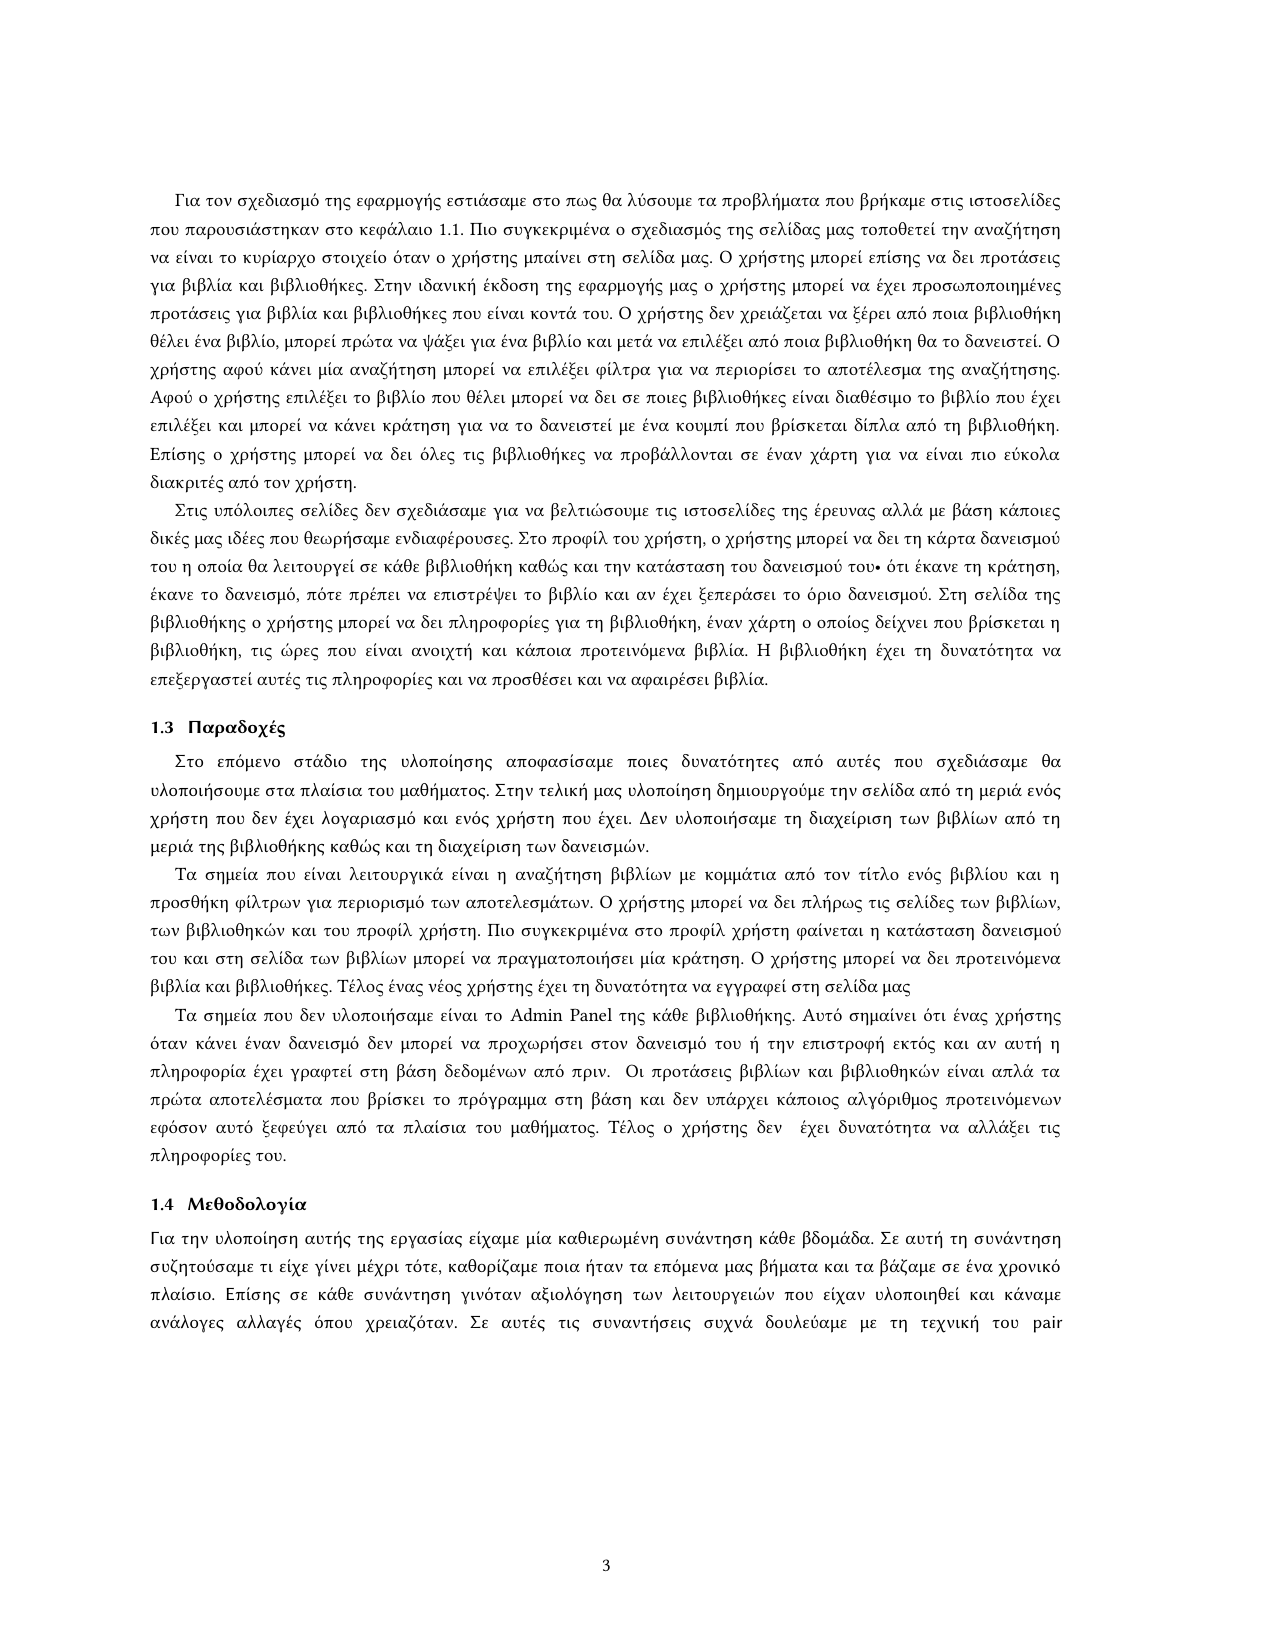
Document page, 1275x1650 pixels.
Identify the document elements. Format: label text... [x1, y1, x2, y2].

text Τα σημεία που δεν υλοποιήσαμε είναι το Admin Panel της κάθε βιβλιοθήκης. Αυτό σημαίνει ότι ένας χρήστης όταν κάνει έναν δανεισμό δεν μπορεί να προχωρήσει στον δανεισμό του ή την επιστροφή εκτός και αν αυτή η πληροφορία έχει γραφτεί στη βάση δεδομένων από πριν. Οι προτάσεις βιβλίων και βιβλιοθηκών είναι απλά τα πρώτα αποτελέσματα που βρίσκει το πρόγραμμα στη βάση και δεν υπάρχει κάποιος αλγόριθμος προτεινόμενων εφόσον αυτό ξεφεύγει από τα πλαίσια του μαθήματος. Τέλος ο χρήστης δεν έχει δυνατότητα να αλλάξει τις πληροφορίες του. [150, 997, 1062, 1166]
text Για τον σχεδιασμό της εφαρμογής εστιάσαμε στο πως θα λύσουμε τα προβλήματα που βρήκαμε στις ιστοσελίδες που παρουσιάστηκαν στο κεφάλαιο 1.1. Πιο συγκεκριμένα ο σχεδιασμός της σελίδας μας τοποθετεί την αναζήτηση να είναι το κυρίαρχο στοιχείο όταν ο χρήστης μπαίνει στη σελίδα μας. Ο χρήστης μπορεί επίσης να δει προτάσεις για βιβλία και βιβλιοθήκες. Στην ιδανική έκδοση της εφαρμογής μας ο χρήστης μπορεί να έχει προσωποποιημένες προτάσεις για βιβλία και βιβλιοθήκες που είναι κοντά του. Ο χρήστης δεν χρειάζεται να ξέρει από ποια βιβλιοθήκη θέλει ένα βιβλίο, μπορεί πρώτα να ψάξει για ένα βιβλίο και μετά να επιλέξει από ποια βιβλιοθήκη θα το δανειστεί. Ο χρήστης αφού κάνει μία αναζήτηση μπορεί να επιλέξει φίλτρα για να περιορίσει το αποτέλεσμα της αναζήτησης. Αφού ο χρήστης επιλέξει το βιβλίο που θέλει μπορεί να δει σε ποιες βιβλιοθήκες είναι διαθέσιμο το βιβλίο που έχει επιλέξει και μπορεί να κάνει κράτηση για να το δανειστεί με ένα κουμπί που βρίσκεται δίπλα από τη βιβλιοθήκη. Επίσης ο χρήστης μπορεί να δει όλες τις βιβλιοθήκες να προβάλλονται σε έναν χάρτη για να είναι πιο εύκολα διακριτές από τον χρήστη. [150, 183, 1062, 493]
text Τα σημεία που είναι λειτουργικά είναι η αναζήτηση βιβλίων με κομμάτια από τον τίτλο ενός βιβλίου και η προσθήκη φίλτρων για περιορισμό των αποτελεσμάτων. Ο χρήστης μπορεί να δει πλήρως τις σελίδες των βιβλίων, των βιβλιοθηκών και του προφίλ χρήστη. Πιο συγκεκριμένα στο προφίλ χρήστη φαίνεται η κατάσταση δανεισμού του και στη σελίδα των βιβλίων μπορεί να πραγματοποιήσει μία κράτηση. Ο χρήστης μπορεί να δει προτεινόμενα βιβλία και βιβλιοθήκες. Τέλος ένας νέος χρήστης έχει τη δυνατότητα να εγγραφεί στη σελίδα μας [150, 857, 1062, 997]
text Στο επόμενο στάδιο της υλοποίησης αποφασίσαμε ποιες δυνατότητες από αυτές που σχεδιάσαμε θα υλοποιήσουμε στα πλαίσια του μαθήματος. Στην τελική μας υλοποίηση δημιουργούμε την σελίδα από τη μεριά ενός χρήστη που δεν έχει λογαριασμό και ενός χρήστη που έχει. Δεν υλοποιήσαμε τη διαχείριση των βιβλίων από τη μεριά της βιβλιοθήκης καθώς και τη διαχείριση των δανεισμών. [150, 744, 1062, 857]
text Στις υπόλοιπες σελίδες δεν σχεδιάσαμε για να βελτιώσουμε τις ιστοσελίδες της έρευνας αλλά με βάση κάποιες δικές μας ιδέες που θεωρήσαμε ενδιαφέρουσες. Στο προφίλ του χρήστη, ο χρήστης μπορεί να δει τη κάρτα δανεισμού του η οποία θα λειτουργεί σε κάθε βιβλιοθήκη καθώς και την κατάσταση του δανεισμού του• ότι έκανε τη κράτηση, έκανε το δανεισμό, πότε πρέπει να επιστρέψει το βιβλίο και αν έχει ξεπεράσει το όριο δανεισμού. Στη σελίδα της βιβλιοθήκης ο χρήστης μπορεί να δει πληροφορίες για τη βιβλιοθήκη, έναν χάρτη ο οποίος δείχνει που βρίσκεται η βιβλιοθήκη, τις ώρες που είναι ανοιχτή και κάποια προτεινόμενα βιβλία. Η βιβλιοθήκη έχει τη δυνατότητα να επεξεργαστεί αυτές τις πληροφορίες και να προσθέσει και να αφαιρέσει βιβλία. [150, 493, 1062, 689]
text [150, 1221, 1062, 1333]
text Παραδοχές [150, 714, 1062, 738]
text Μεθοδολογία [150, 1191, 1062, 1214]
